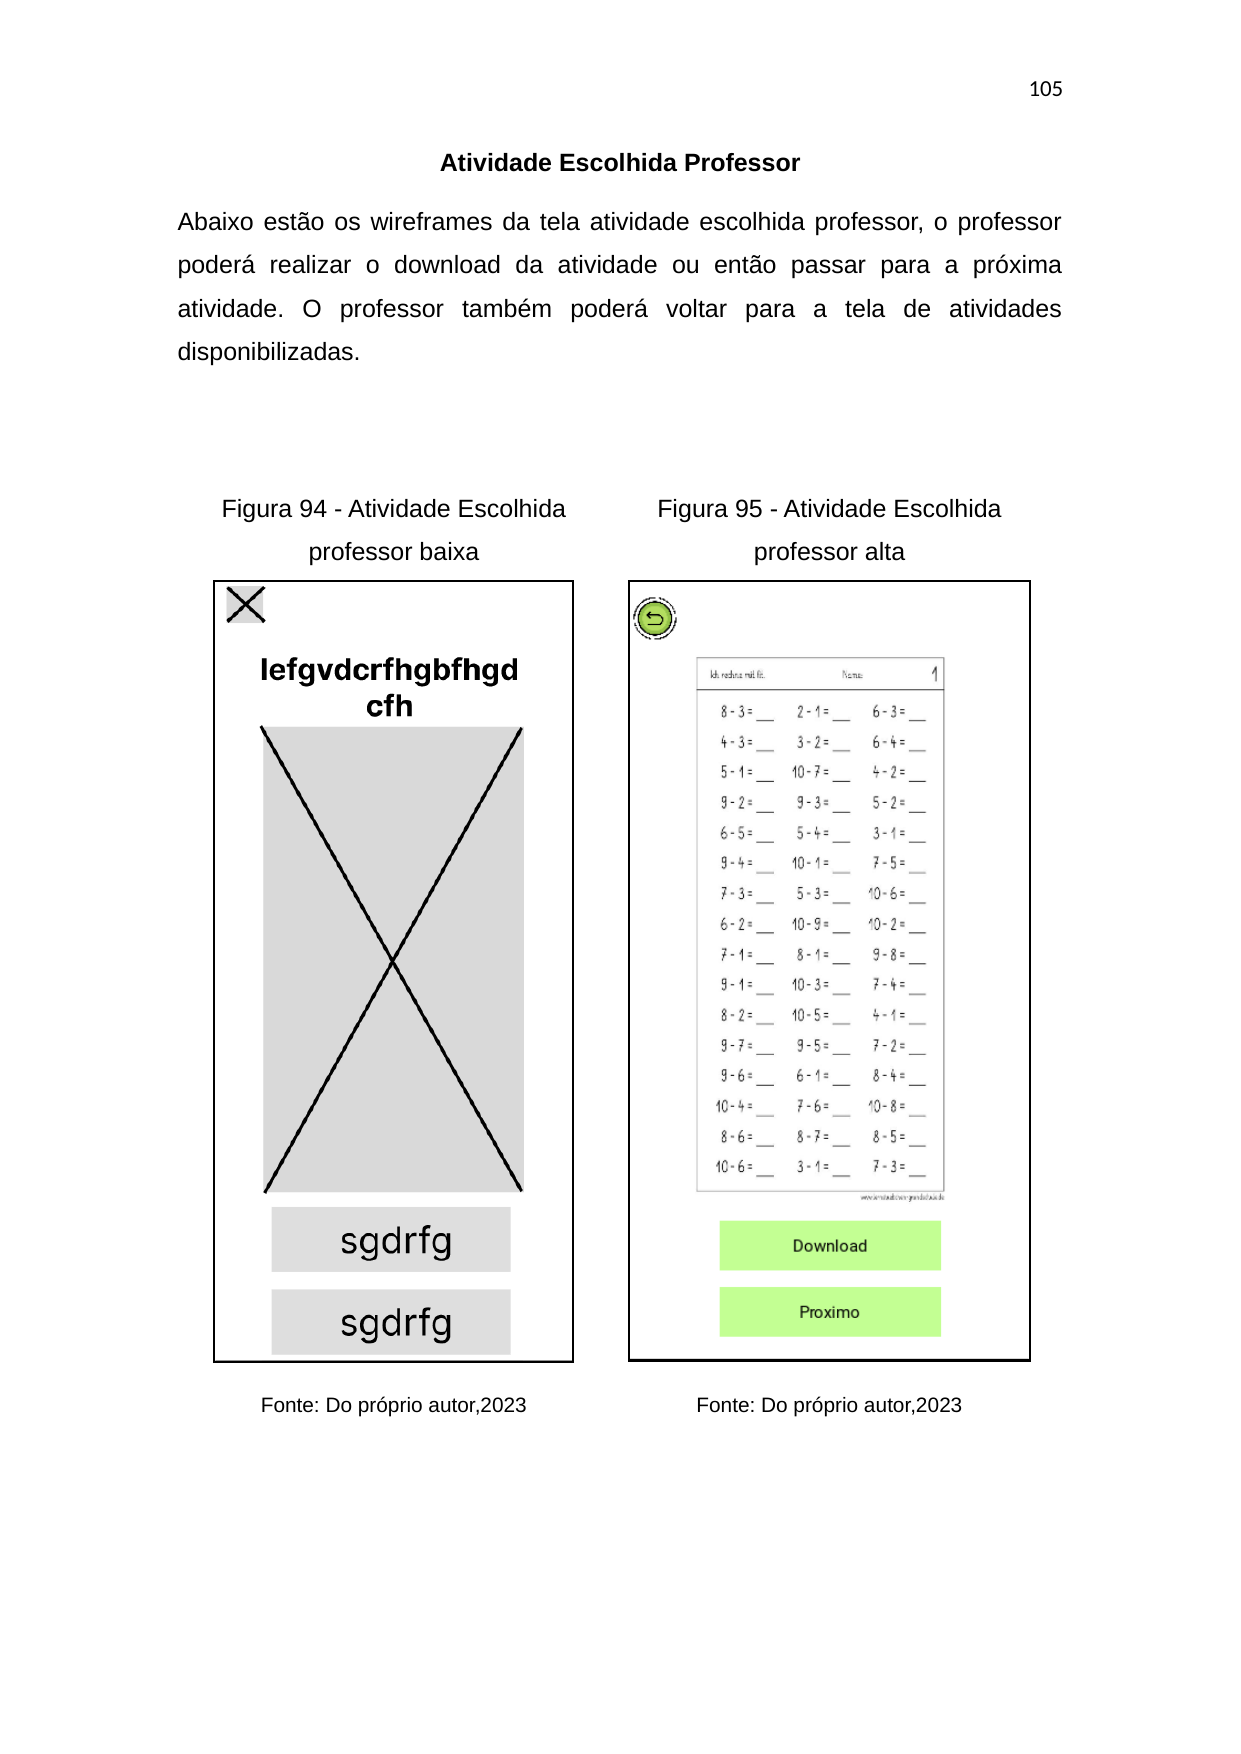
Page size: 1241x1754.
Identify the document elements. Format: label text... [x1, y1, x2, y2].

table_cell Fonte: Do próprio autor,2023 [177, 1393, 611, 1455]
table_cell Fonte: Do próprio autor,2023 [611, 1393, 1048, 1455]
text Abaixo estão os wireframes da tela atividade escolhida professor, o professor poderá realizar o download da atividade ou então passar para a próxima atividade. O professor também poderá voltar para a tela de atividades disponibilizadas. [177, 207, 1063, 366]
text Atividade Escolhida Professor [177, 148, 1063, 176]
table_header Figura 94 - Atividade Escolhida professor baixa [177, 456, 611, 1393]
picture [630, 582, 1029, 1359]
picture [215, 582, 572, 1361]
table_header Figura 95 - Atividade Escolhida professor alta [611, 456, 1048, 1393]
